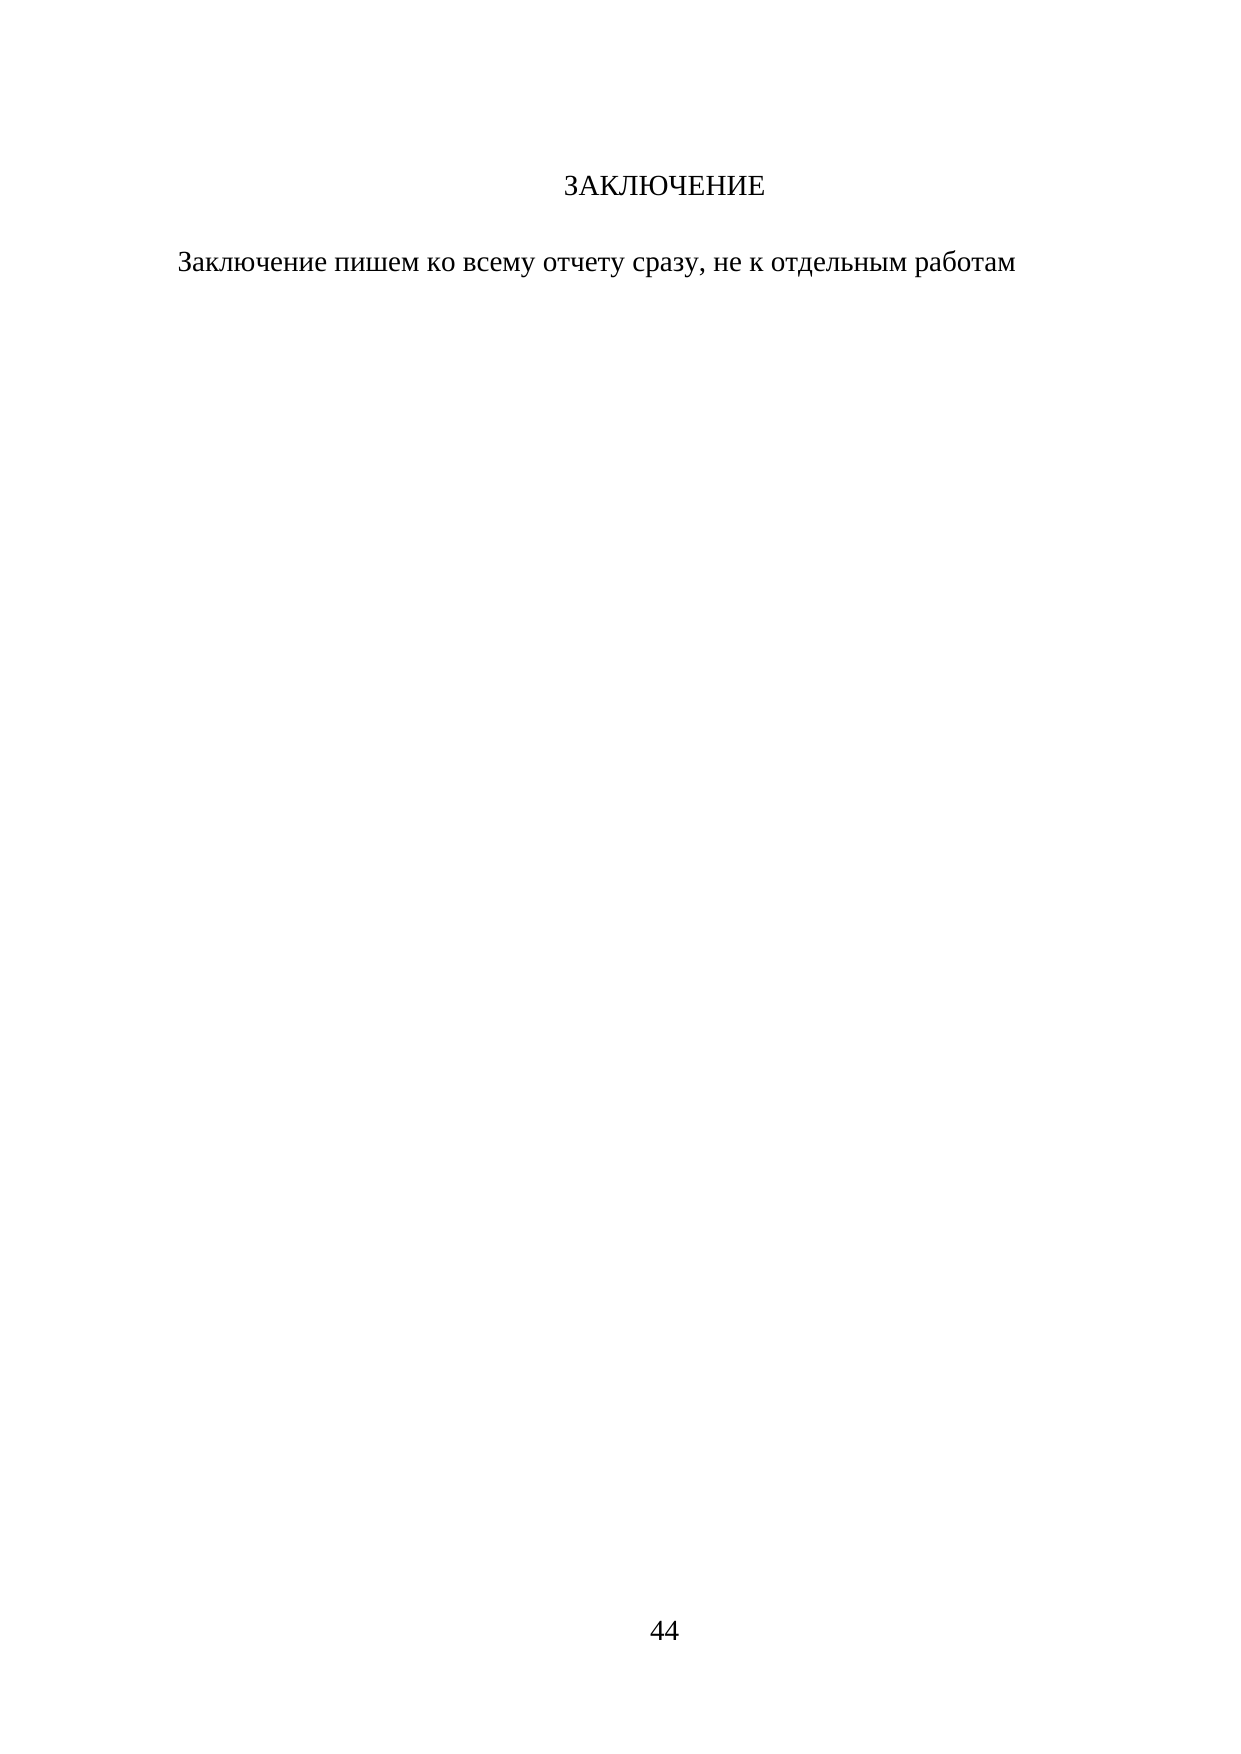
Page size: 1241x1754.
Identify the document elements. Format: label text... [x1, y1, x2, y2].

text Заключение пишем ко всему отчету сразу, не к отдельным работам [177, 244, 1152, 277]
text ЗАКЛЮЧЕНИЕ [177, 168, 1152, 202]
